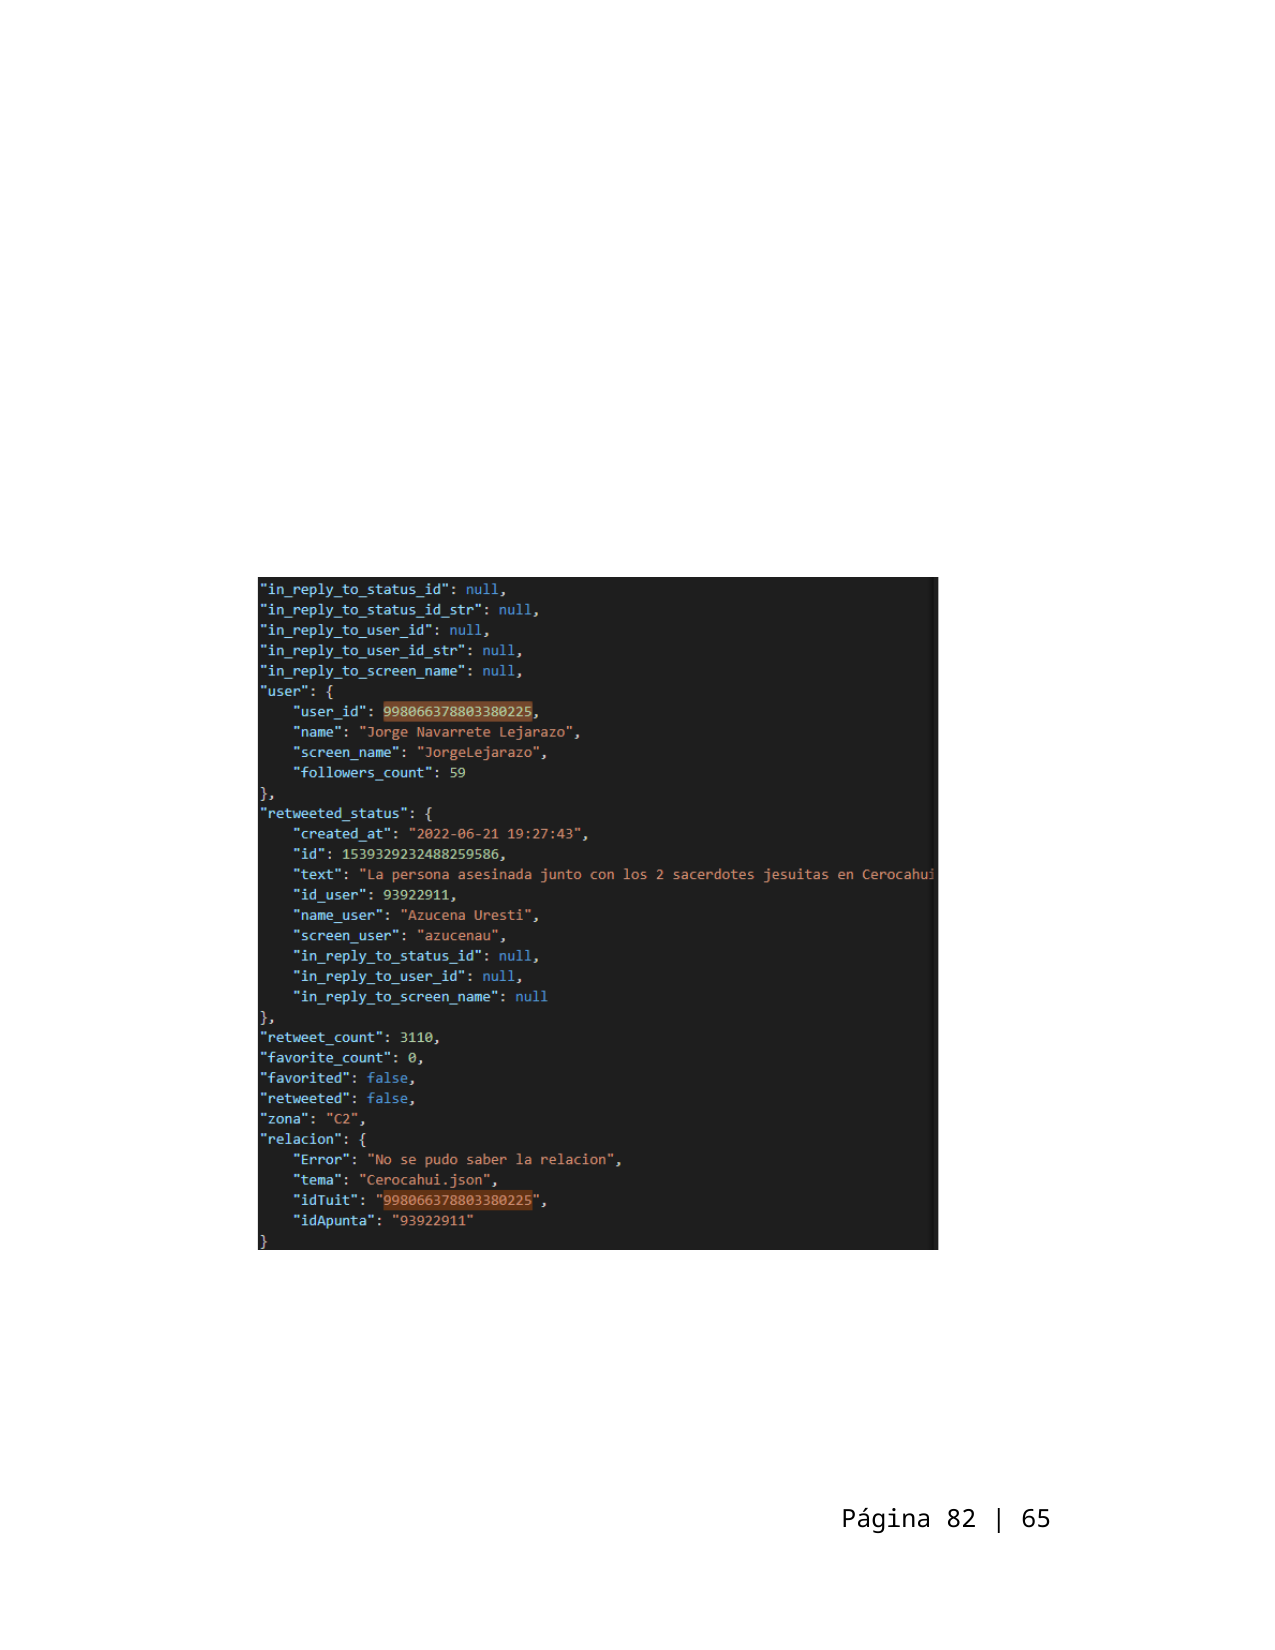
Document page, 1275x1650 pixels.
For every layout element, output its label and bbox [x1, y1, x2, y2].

picture [257, 577, 939, 1250]
